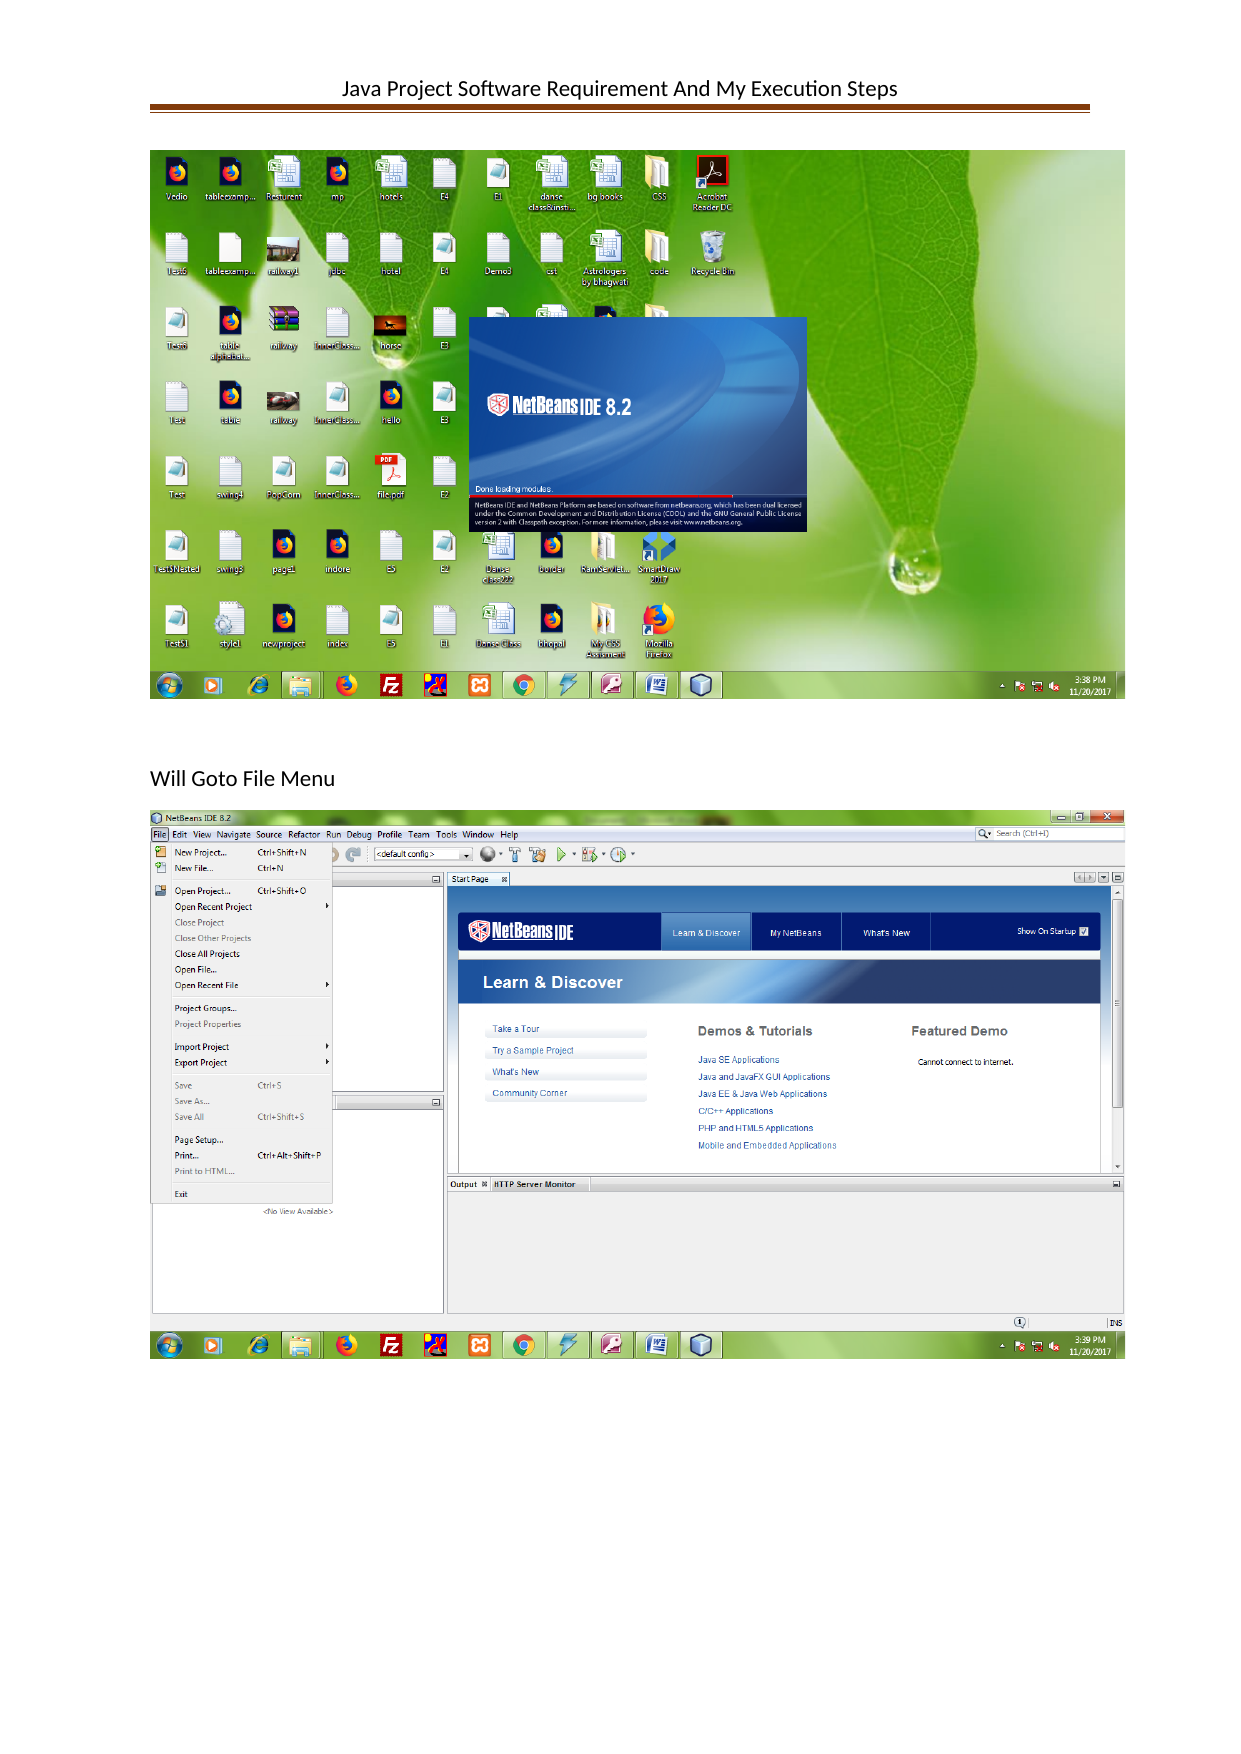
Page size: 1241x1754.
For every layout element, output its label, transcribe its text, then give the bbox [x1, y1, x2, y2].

picture [150, 810, 1125, 1359]
text Will Goto File Menu [150, 764, 1090, 792]
picture [150, 150, 1125, 699]
